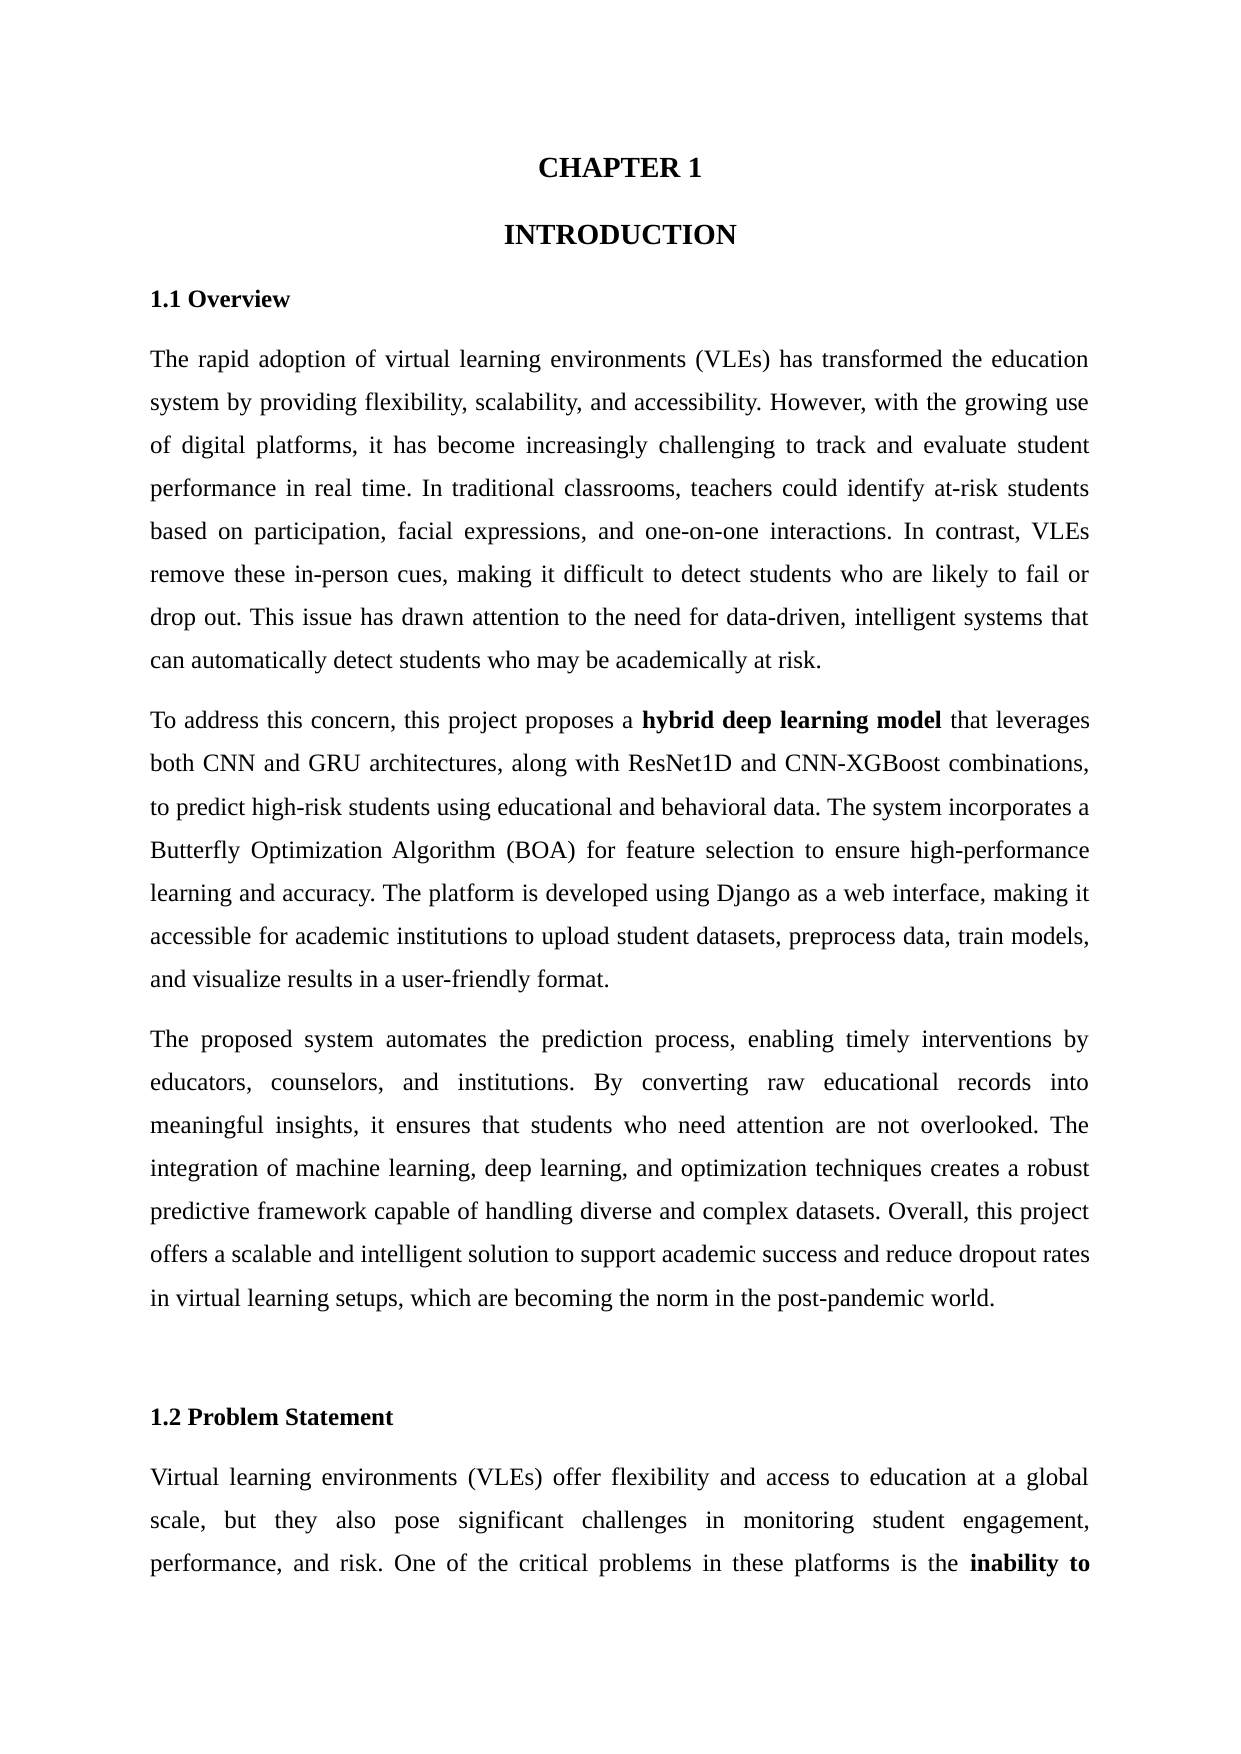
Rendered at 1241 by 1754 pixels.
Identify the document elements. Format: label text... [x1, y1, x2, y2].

text The proposed system automates the prediction process, enabling timely interventions by educators, counselors, and institutions. By converting raw educational records into meaningful insights, it ensures that students who need attention are not overlooked. The integration of machine learning, deep learning, and optimization techniques creates a robust predictive framework capable of handling diverse and complex datasets. Overall, this project offers a scalable and intelligent solution to support academic success and reduce dropout rates in virtual learning setups, which are becoming the norm in the post-pandemic world. [150, 1024, 1090, 1311]
text CHAPTER 1 [150, 150, 1090, 183]
text INTRODUCTION [150, 217, 1090, 251]
text 1.2 Problem Statement [150, 1402, 1090, 1431]
text 1.1 Overview [150, 284, 1090, 313]
text To address this concern, this project proposes a hybrid deep learning model that leverages both CNN and GRU architectures, along with ResNet1D and CNN-XGBoost combinations, to predict high-risk students using educational and behavioral data. The system incorporates a Butterfly Optimization Algorithm (BOA) for feature selection to ensure high-performance learning and accuracy. The platform is developed using Django as a web interface, making it accessible for academic institutions to upload student datasets, preprocess data, train models, and visualize results in a user-friendly format. [150, 705, 1090, 993]
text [150, 1462, 1090, 1577]
text The rapid adoption of virtual learning environments (VLEs) has transformed the education system by providing flexibility, scalability, and accessibility. However, with the growing use of digital platforms, it has become increasingly challenging to track and evaluate student performance in real time. In traditional classrooms, teachers could identify at-risk students based on participation, facial expressions, and one-on-one interactions. In contrast, VLEs remove these in-person cues, making it difficult to detect students who are likely to fail or drop out. This issue has drawn attention to the need for data-driven, intelligent systems that can automatically detect students who may be academically at risk. [150, 344, 1090, 674]
